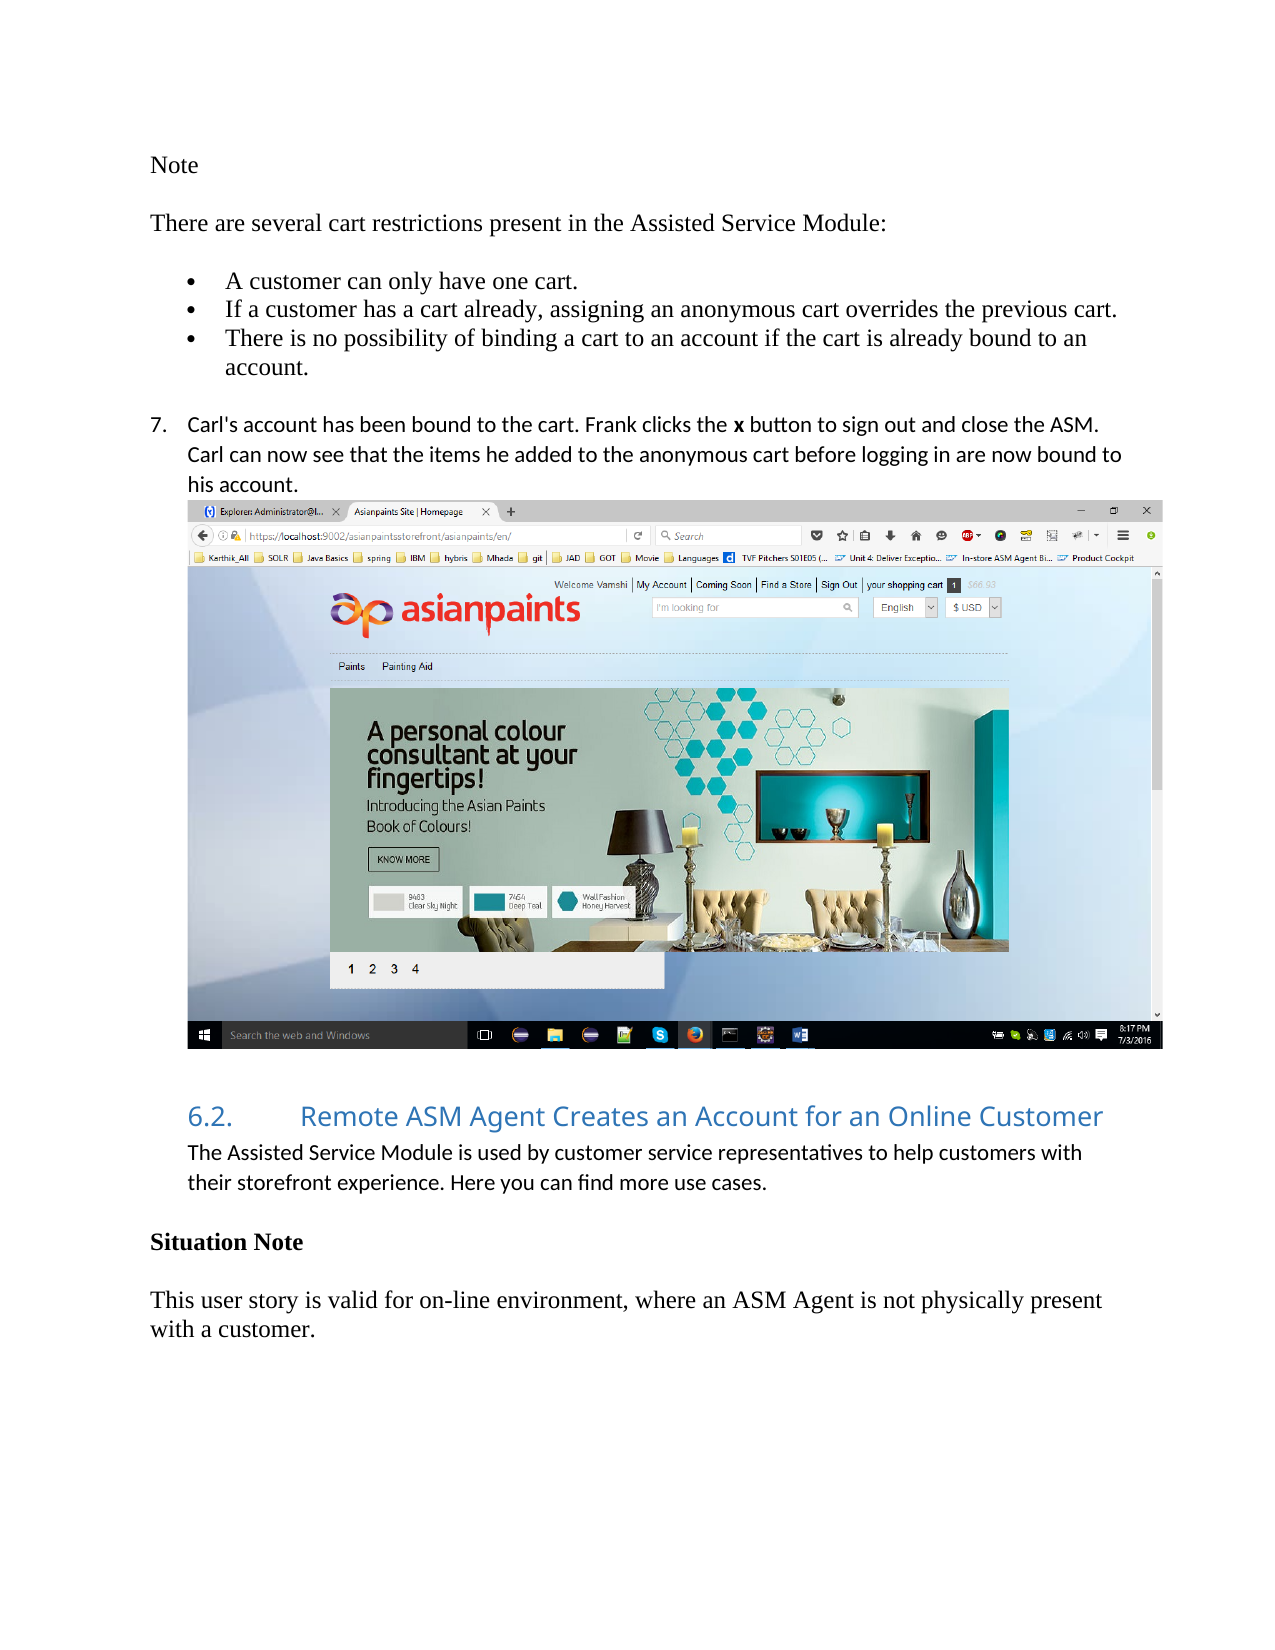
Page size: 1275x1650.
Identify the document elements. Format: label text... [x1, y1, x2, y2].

text There are several cart restrictions present in the Assisted Service Module: [150, 208, 1125, 237]
list If a customer has a cart already, assigning an anonymous cart overrides the previous cart. [187, 294, 1125, 323]
text This user story is valid for on-line environment, where an ASM Agent is not physically present with a customer. [150, 1285, 1125, 1343]
list There is no possibility of binding a cart to an account if the cart is already bound to an account. [187, 323, 1125, 381]
picture [187, 500, 1163, 1049]
list A customer can only have one cart. [187, 266, 1125, 294]
subtitle Remote ASM Agent Creates an Account for an Online Customer [187, 1098, 1125, 1135]
text Situation Note [150, 1227, 1125, 1256]
list Carl's account has been bound to the cart. Frank clicks the x button to sign out and close the ASM. Carl can now see that the items he added to the anonymous cart before logging in are now bound to his account. [150, 410, 1125, 498]
list The Assisted Service Module is used by customer service representatives to help customers with their storefront experience. Here you can find more use cases. [187, 1138, 1125, 1196]
text Note [150, 150, 1125, 179]
